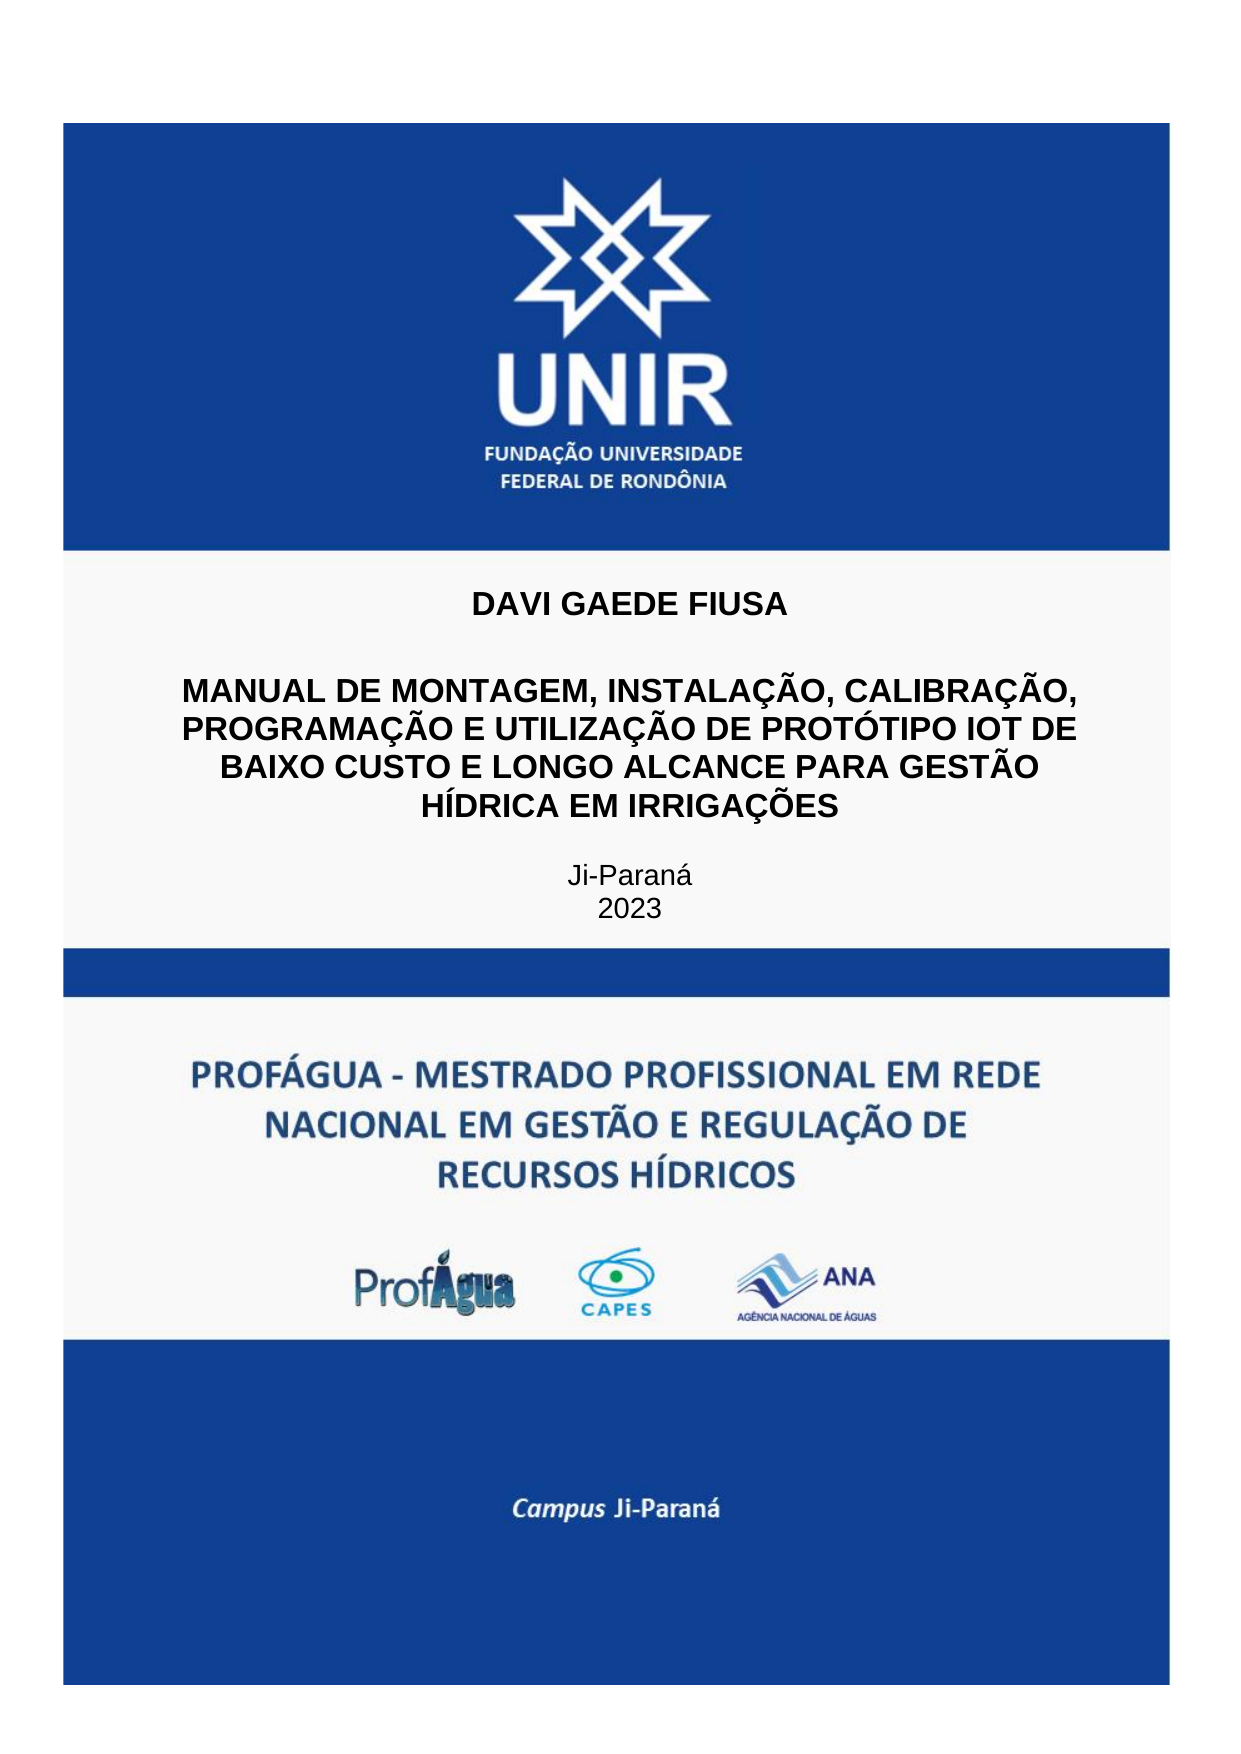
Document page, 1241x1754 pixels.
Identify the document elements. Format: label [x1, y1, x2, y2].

picture [63, 123, 1171, 1685]
